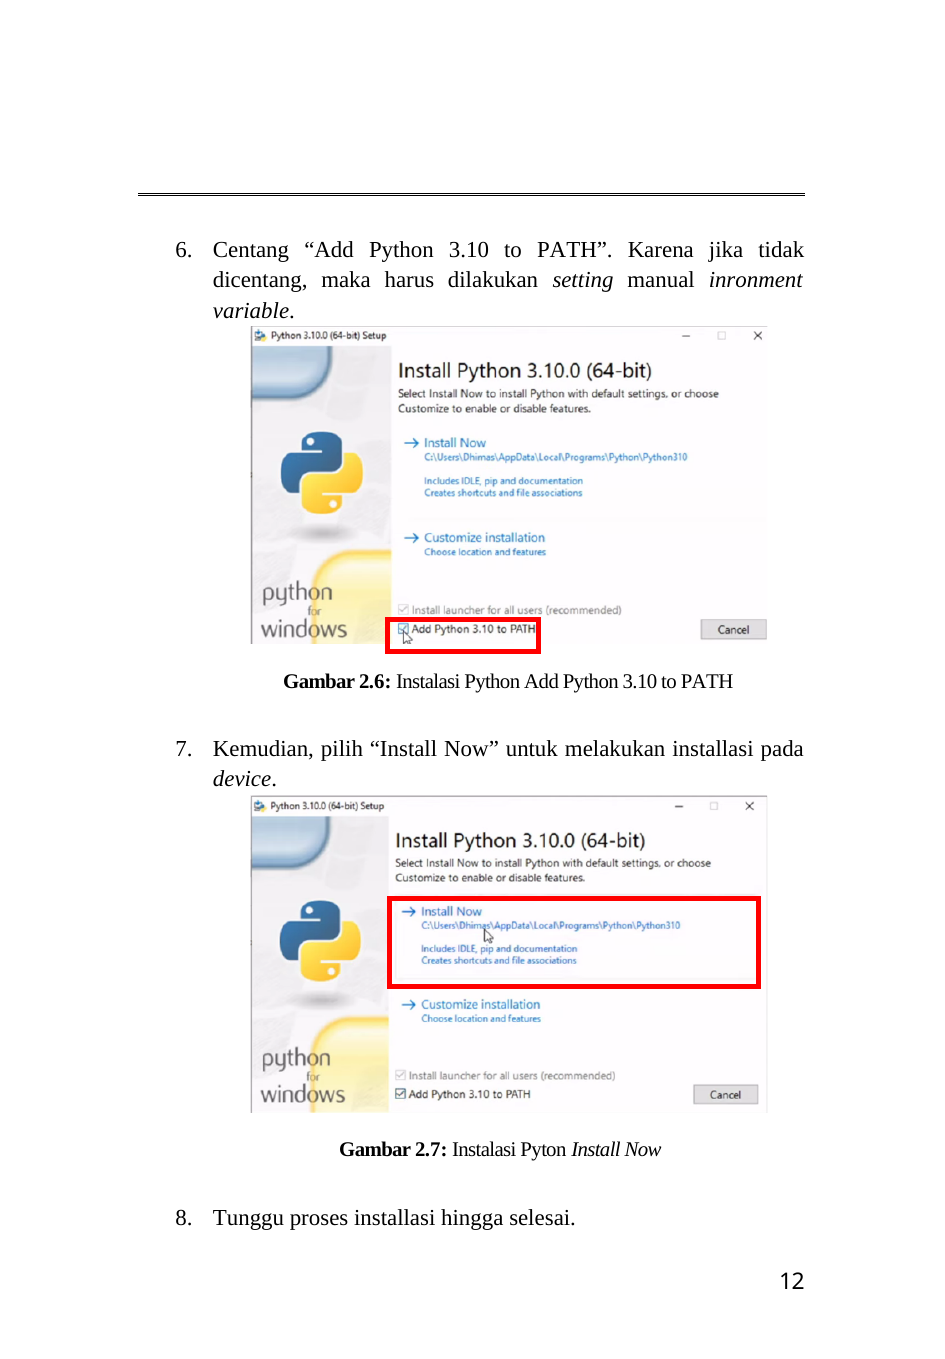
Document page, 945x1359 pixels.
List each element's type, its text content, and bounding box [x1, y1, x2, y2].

list Kemudian, pilih “Install Now” untuk melakukan installasi pada device. [175, 735, 805, 792]
text Gambar 2.7: Instalasi Pyton Install Now [138, 1137, 805, 1161]
text Gambar 2.6: Instalasi Python Add Python 3.10 to PATH [138, 668, 805, 693]
list Centang “Add Python 3.10 to PATH”. Karena jika tidak dicentang, maka harus dilakukan setting manual inronment variable. [175, 236, 805, 323]
picture [250, 795, 768, 1113]
picture [250, 326, 768, 644]
picture [390, 622, 536, 644]
list Tunggu proses installasi hingga selesai. [175, 1204, 805, 1231]
